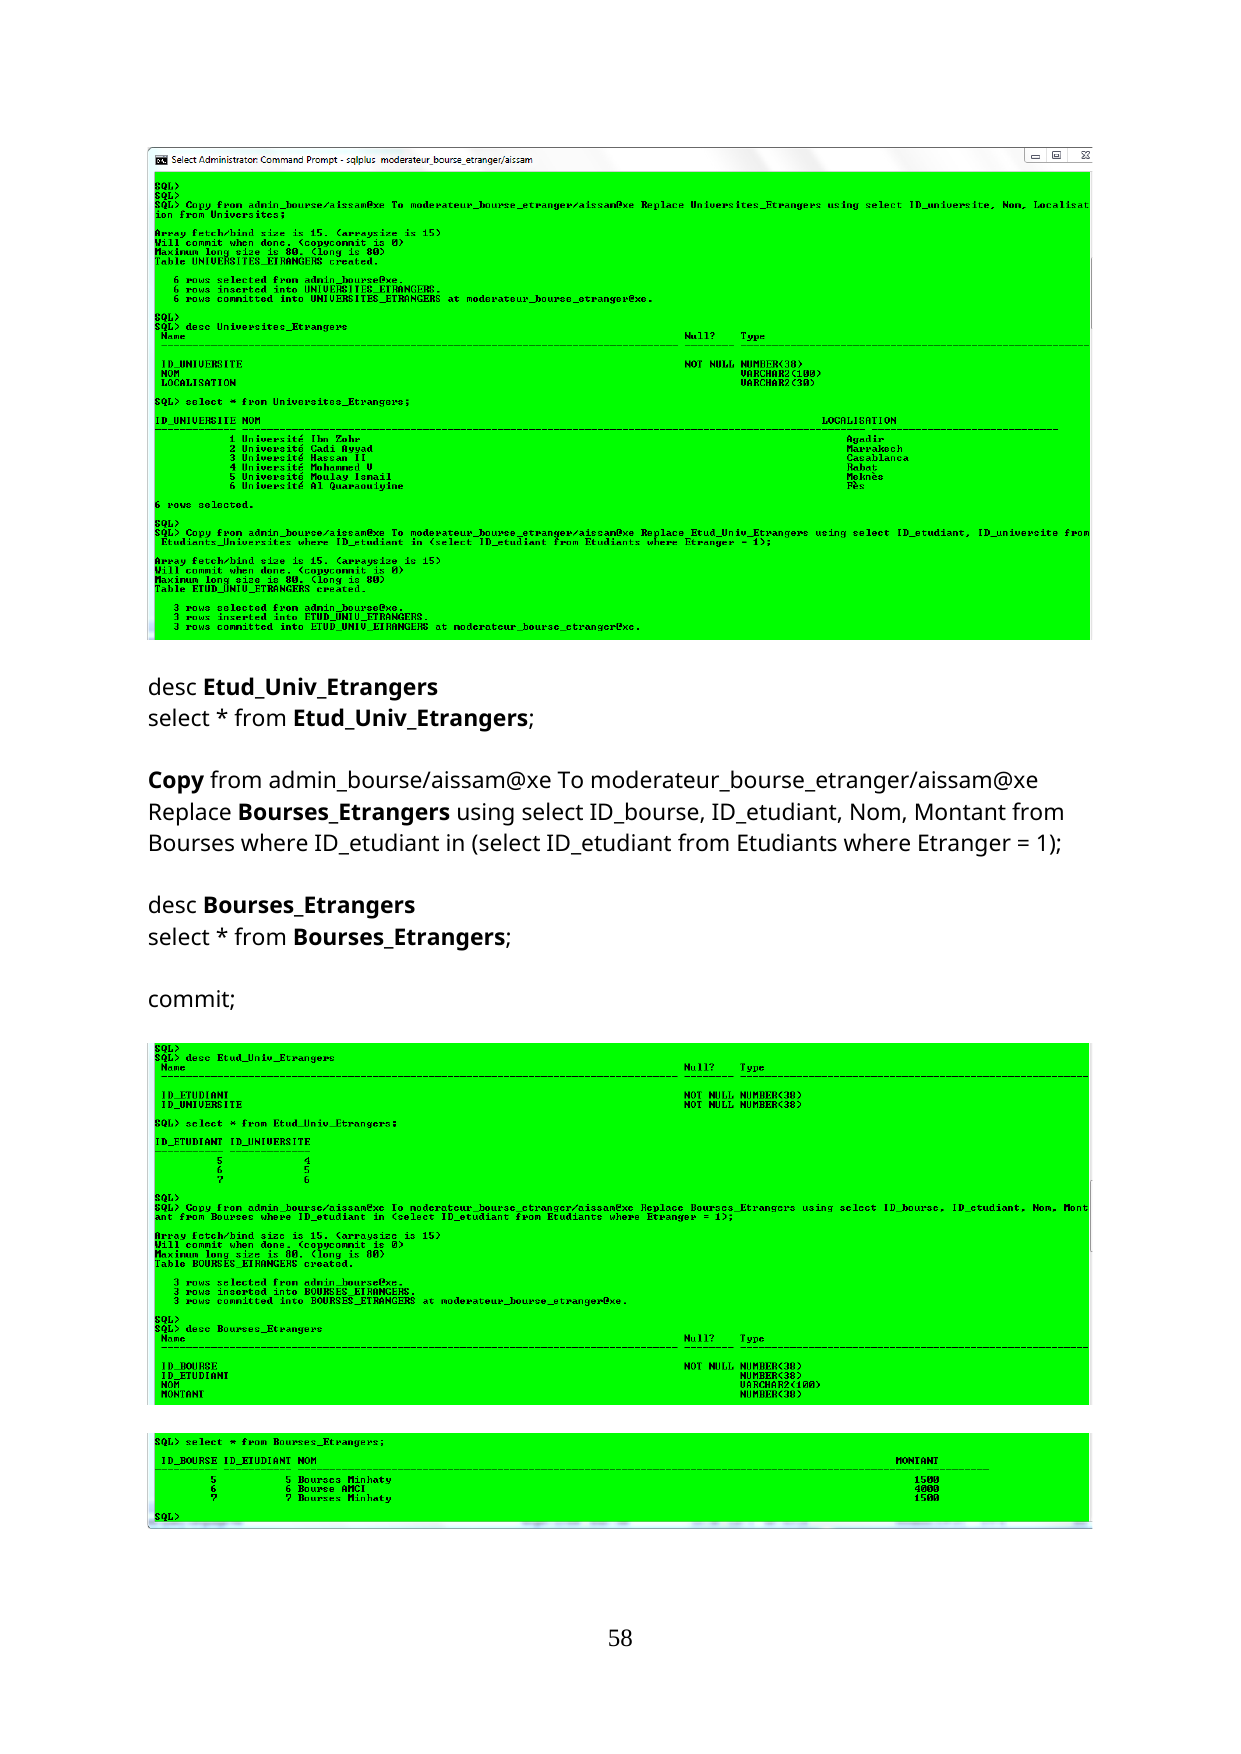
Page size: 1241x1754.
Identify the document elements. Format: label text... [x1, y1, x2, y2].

text Copy from admin_bourse/aissam@xe To moderateur_bourse_etranger/aissam@xe Replace Bourses_Etrangers using select ID_bourse, ID_etudiant, Nom, Montant from Bourses where ID_etudiant in (select ID_etudiant from Etudiants where Etranger = 1); [148, 764, 1093, 858]
text commit; [148, 983, 1093, 1014]
text desc Etud_Univ_Etrangers [148, 671, 1093, 702]
picture [147, 1433, 1093, 1529]
text select * from Etud_Univ_Etrangers; [148, 702, 1093, 733]
picture [147, 147, 1093, 640]
picture [147, 1043, 1093, 1405]
text desc Bourses_Etrangers [148, 889, 1093, 921]
text select * from Bourses_Etrangers; [148, 921, 1093, 952]
